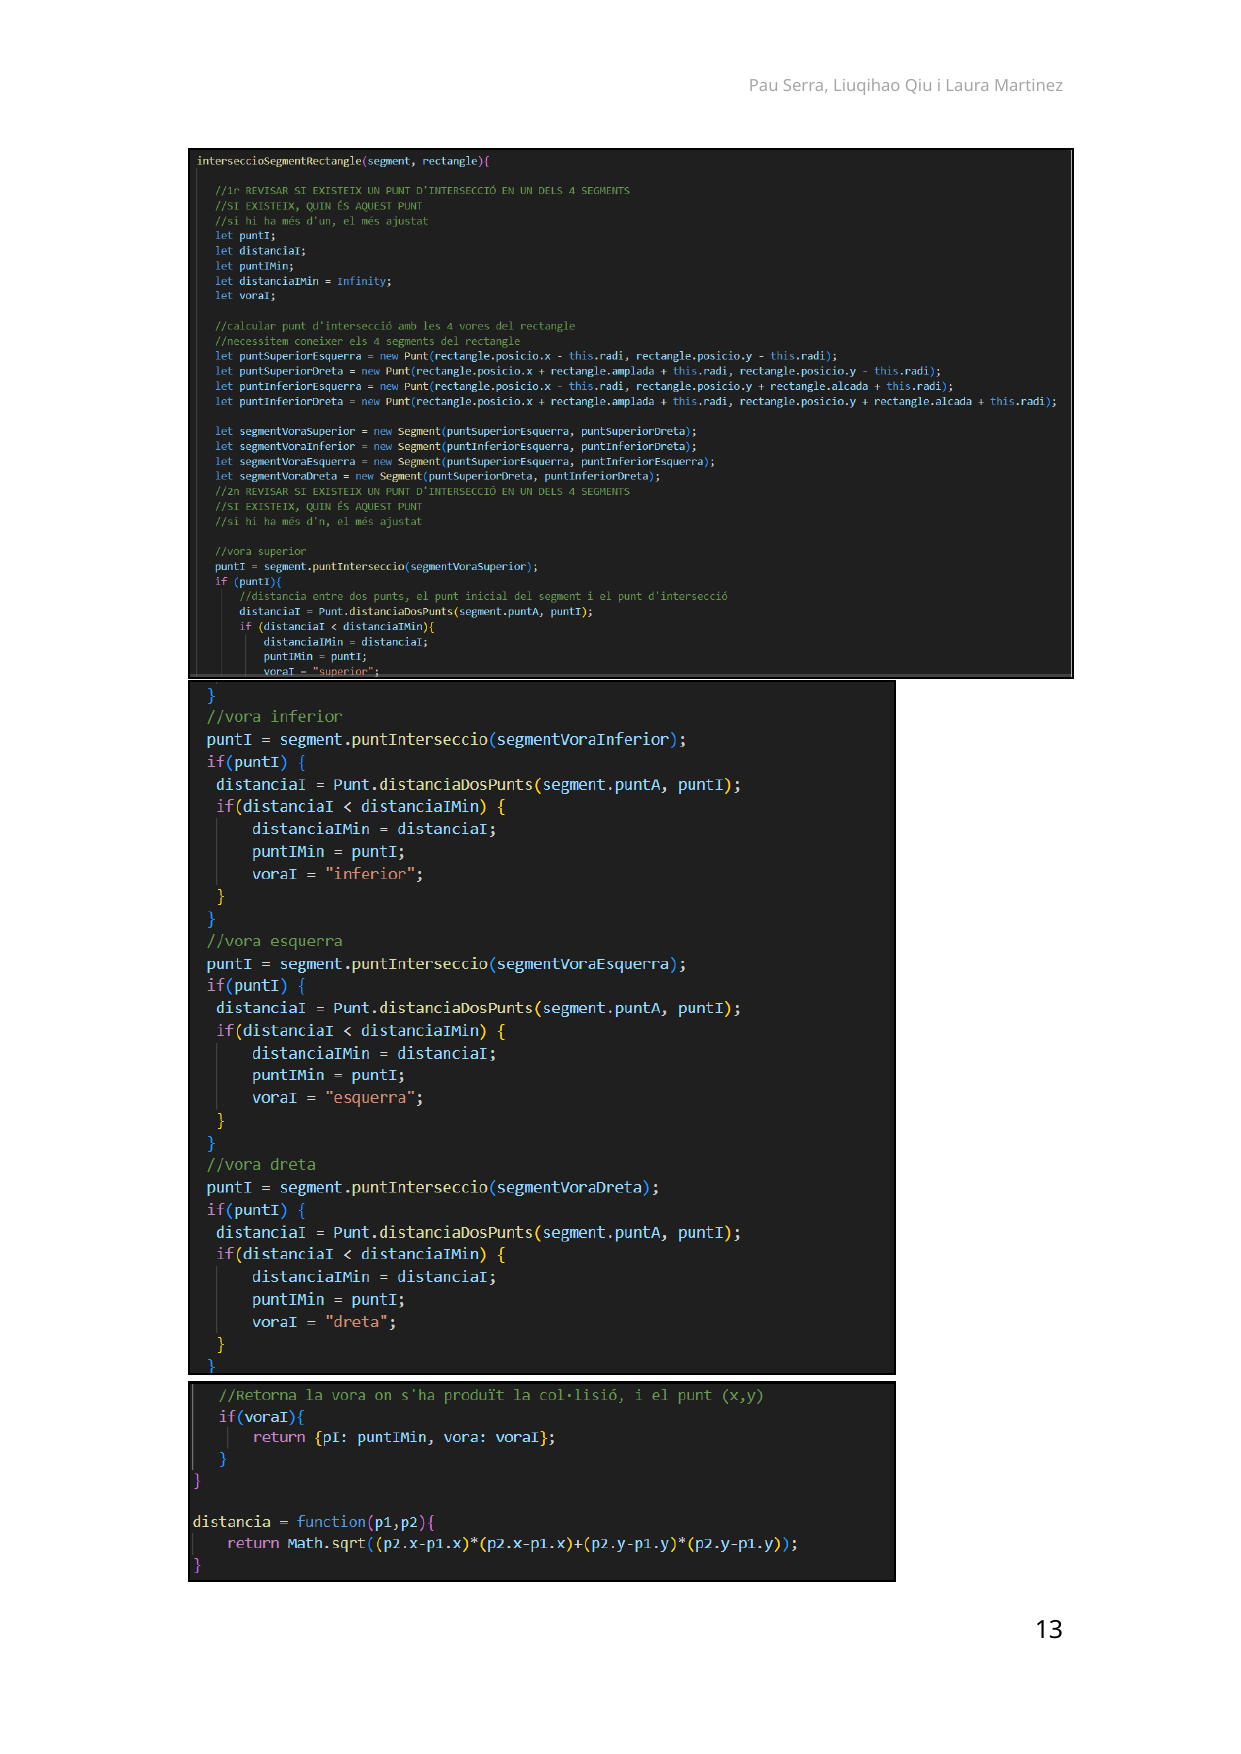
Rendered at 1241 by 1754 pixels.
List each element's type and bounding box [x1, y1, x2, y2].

picture [190, 682, 894, 1373]
picture [190, 1384, 894, 1580]
picture [190, 150, 1072, 677]
